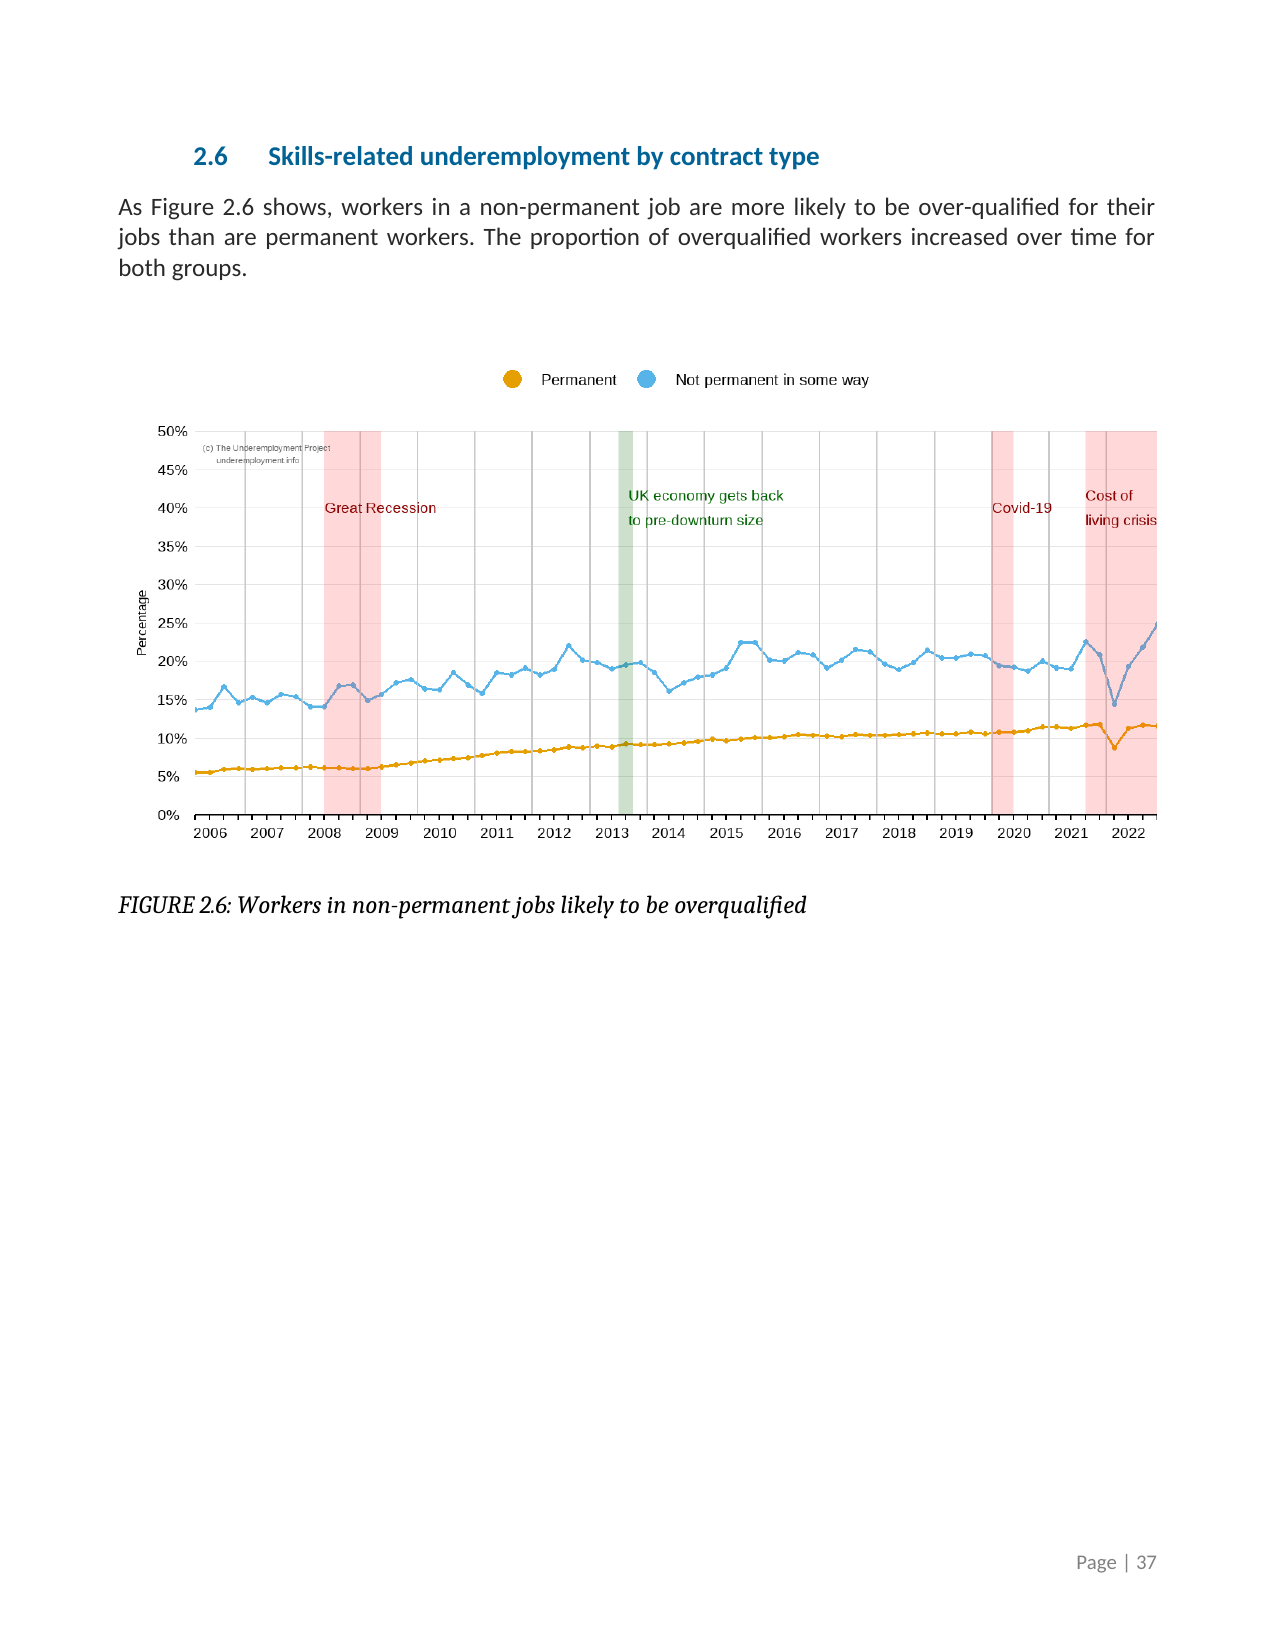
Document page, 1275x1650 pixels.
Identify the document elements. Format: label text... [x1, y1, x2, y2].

picture [118, 350, 1157, 870]
text FIGURE 2.6: Workers in non-permanent jobs likely to be overqualified [118, 891, 1157, 919]
text As Figure 2.6 shows, workers in a non-permanent job are more likely to be over-qualified for their jobs than are permanent workers. The proportion of overqualified workers increased over time for both groups. [118, 191, 1157, 282]
subtitle 2.6 Skills-related underemployment by contract type [118, 139, 1157, 172]
